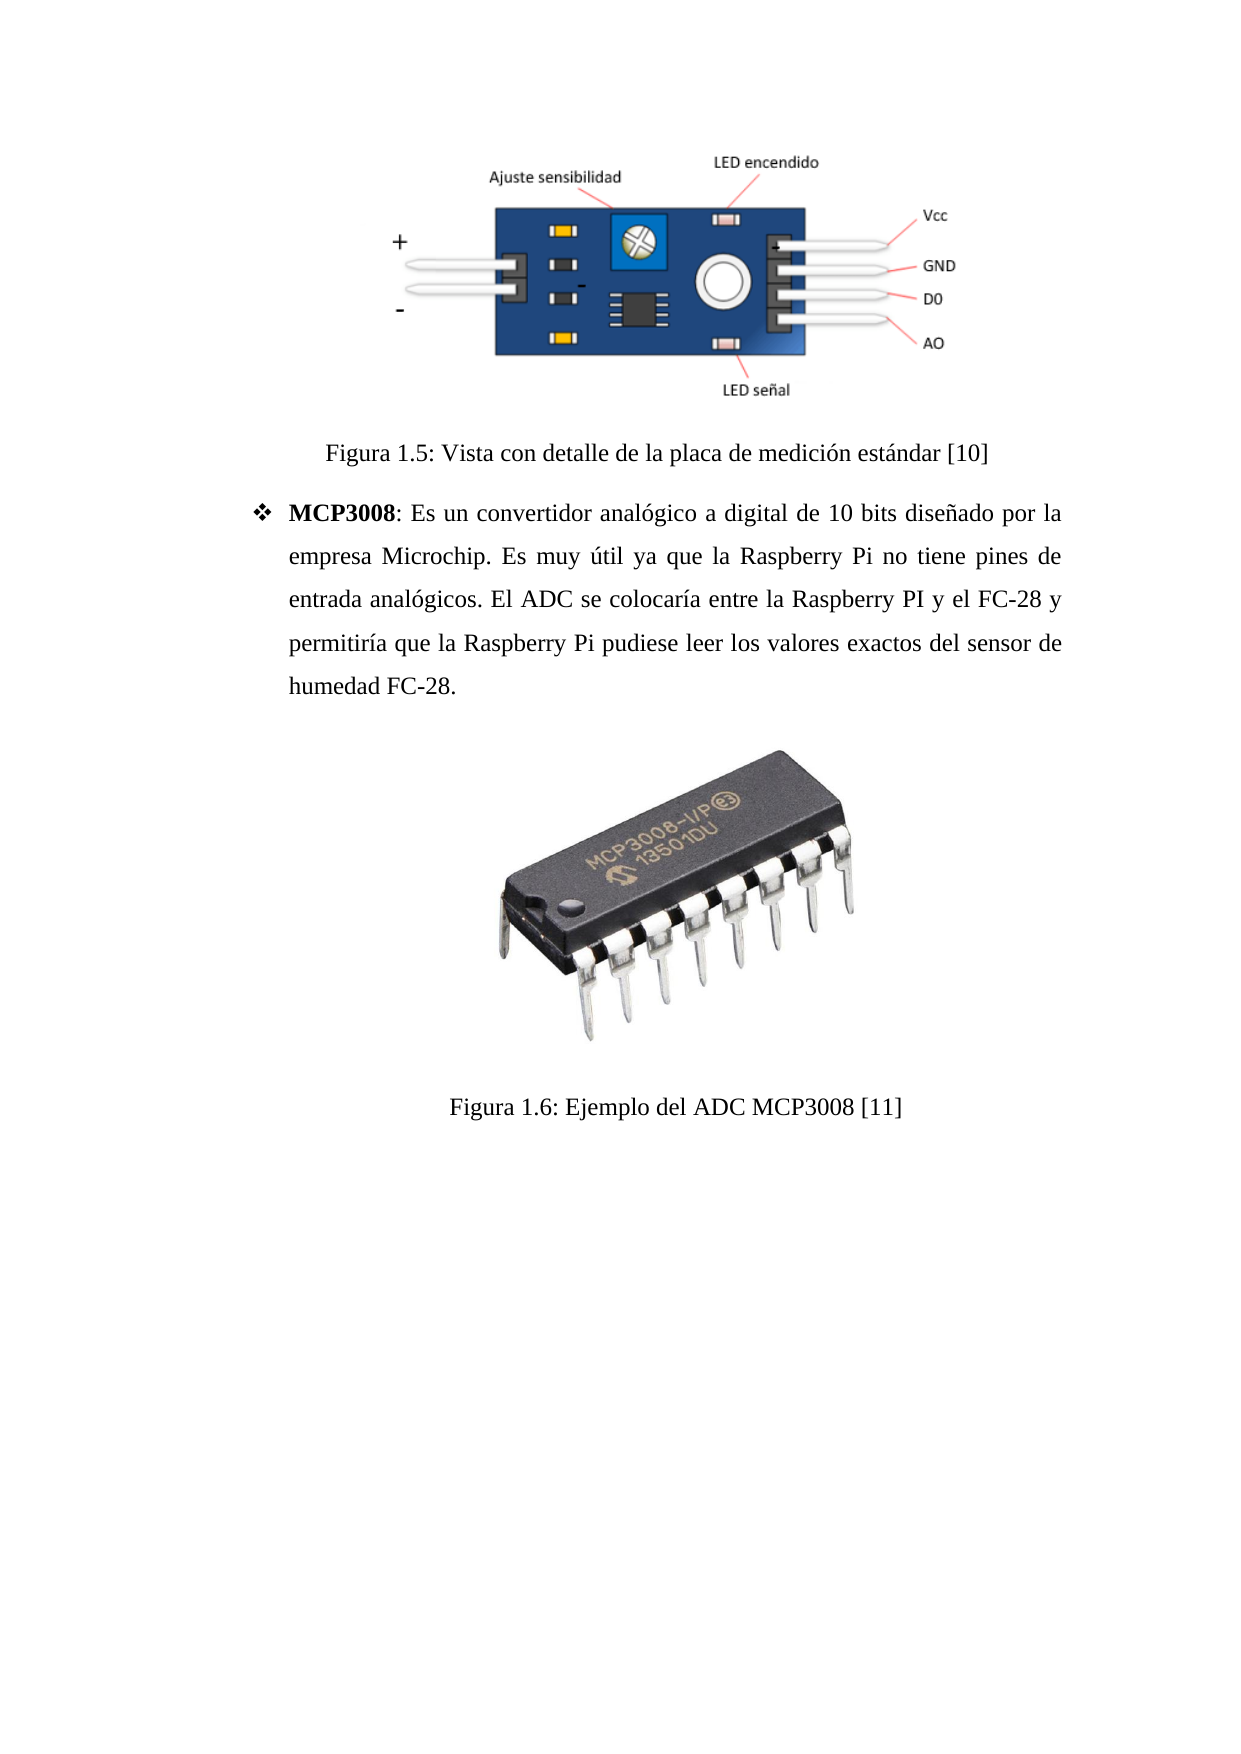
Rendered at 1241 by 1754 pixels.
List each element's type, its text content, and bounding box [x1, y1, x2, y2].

picture [493, 713, 858, 1078]
list MCP3008: Es un convertidor analógico a digital de 10 bits diseñado por la empresa Microchip. Es muy útil ya que la Raspberry Pi no tiene pines de entrada analógicos. El ADC se colocaría entre la Raspberry PI y el FC-28 y permitiría que la Raspberry Pi pudiese leer los valores exactos del sensor de humedad FC-28. [251, 498, 1063, 699]
text Figura 1.5: Vista con detalle de la placa de medición estándar [10] [251, 438, 1063, 467]
picture [350, 147, 964, 408]
list Figura 1.6: Ejemplo del ADC MCP3008 [11] [288, 1092, 1063, 1121]
